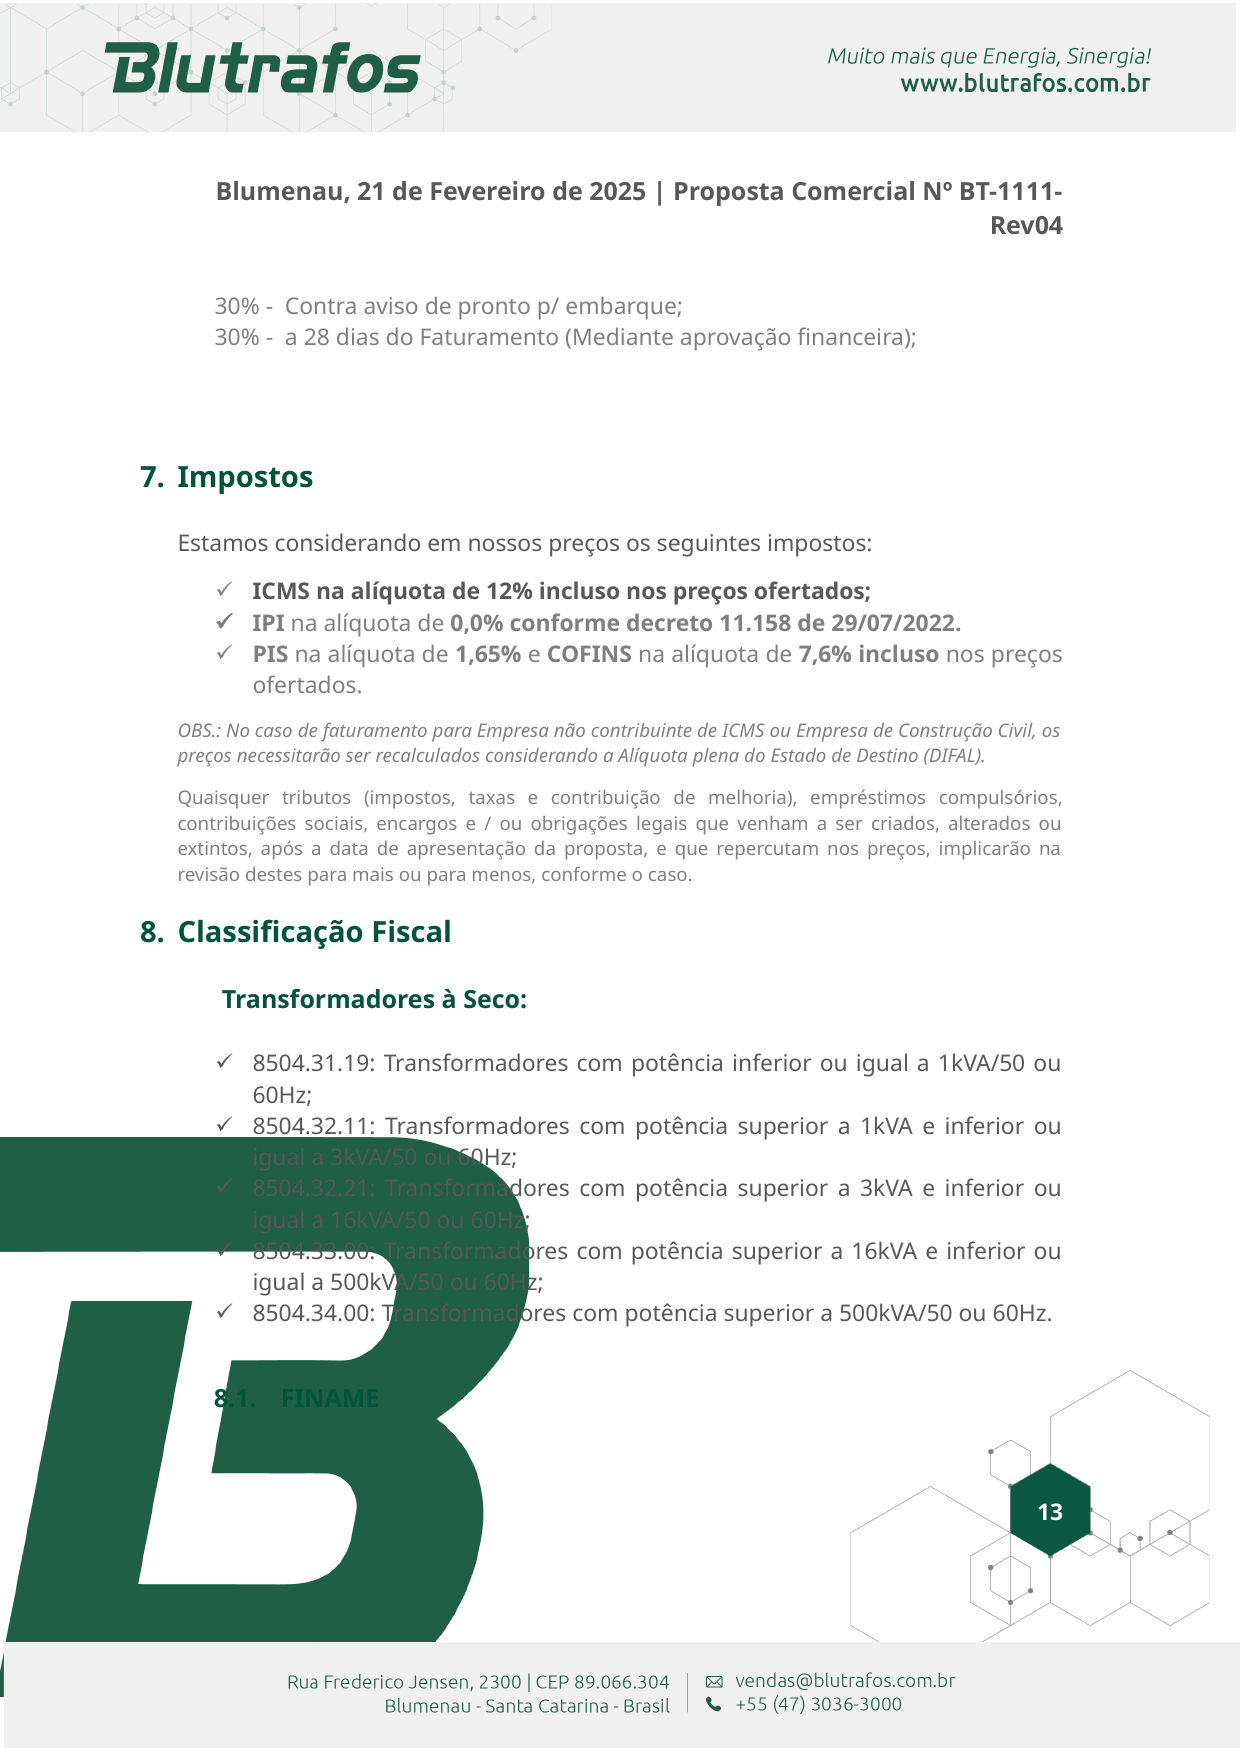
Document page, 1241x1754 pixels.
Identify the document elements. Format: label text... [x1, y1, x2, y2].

list 8504.31.19: Transformadores com potência inferior ou igual a 1kVA/50 ou 60Hz; [215, 1047, 1063, 1110]
picture [0, 1137, 1241, 1748]
text Estamos considerando em nossos preços os seguintes impostos: [177, 527, 1063, 559]
list 8504.32.21: Transformadores com potência superior a 3kVA e inferior ou igual a 16kVA/50 ou 60Hz; [215, 1172, 1063, 1235]
list IPI na alíquota de 0,0% conforme decreto 11.158 de 29/07/2022. [215, 607, 1063, 638]
text 30% - Contra aviso de pronto p/ embarque; [214, 290, 1063, 321]
text 30% - a 28 dias do Faturamento (Mediante aprovação financeira); [214, 321, 1063, 352]
text OBS.: No caso de faturamento para Empresa não contribuinte de ICMS ou Empresa de Construção Civil, os preços necessitarão ser recalculados considerando a Alíquota plena do Estado de Destino (DIFAL). [177, 717, 1063, 768]
subtitle Classificação Fiscal [140, 912, 1063, 951]
list 8504.34.00: Transformadores com potência superior a 500kVA/50 ou 60Hz. [215, 1297, 1063, 1328]
subtitle Impostos [140, 456, 1063, 496]
list PIS na alíquota de 1,65% e COFINS na alíquota de 7,6% incluso nos preços ofertados. [215, 638, 1063, 700]
text Quaisquer tributos (impostos, taxas e contribuição de melhoria), empréstimos compulsórios, contribuições sociais, encargos e / ou obrigações legais que venham a ser criados, alterados ou extintos, após a data de apresentação da proposta, e que repercutam nos preços, implicarão na revisão destes para mais ou para menos, conforme o caso. [177, 785, 1063, 887]
list ICMS na alíquota de 12% incluso nos preços ofertados; [215, 575, 1063, 607]
list 8504.33.00: Transformadores com potência superior a 16kVA e inferior ou igual a 500kVA/50 ou 60Hz; [215, 1235, 1063, 1297]
list 8504.32.11: Transformadores com potência superior a 1kVA e inferior ou igual a 3kVA/50 ou 60Hz; [215, 1110, 1063, 1172]
picture [0, 3, 1236, 132]
subtitle FINAME [213, 1381, 1063, 1415]
subtitle Transformadores à Seco: [222, 982, 1063, 1016]
